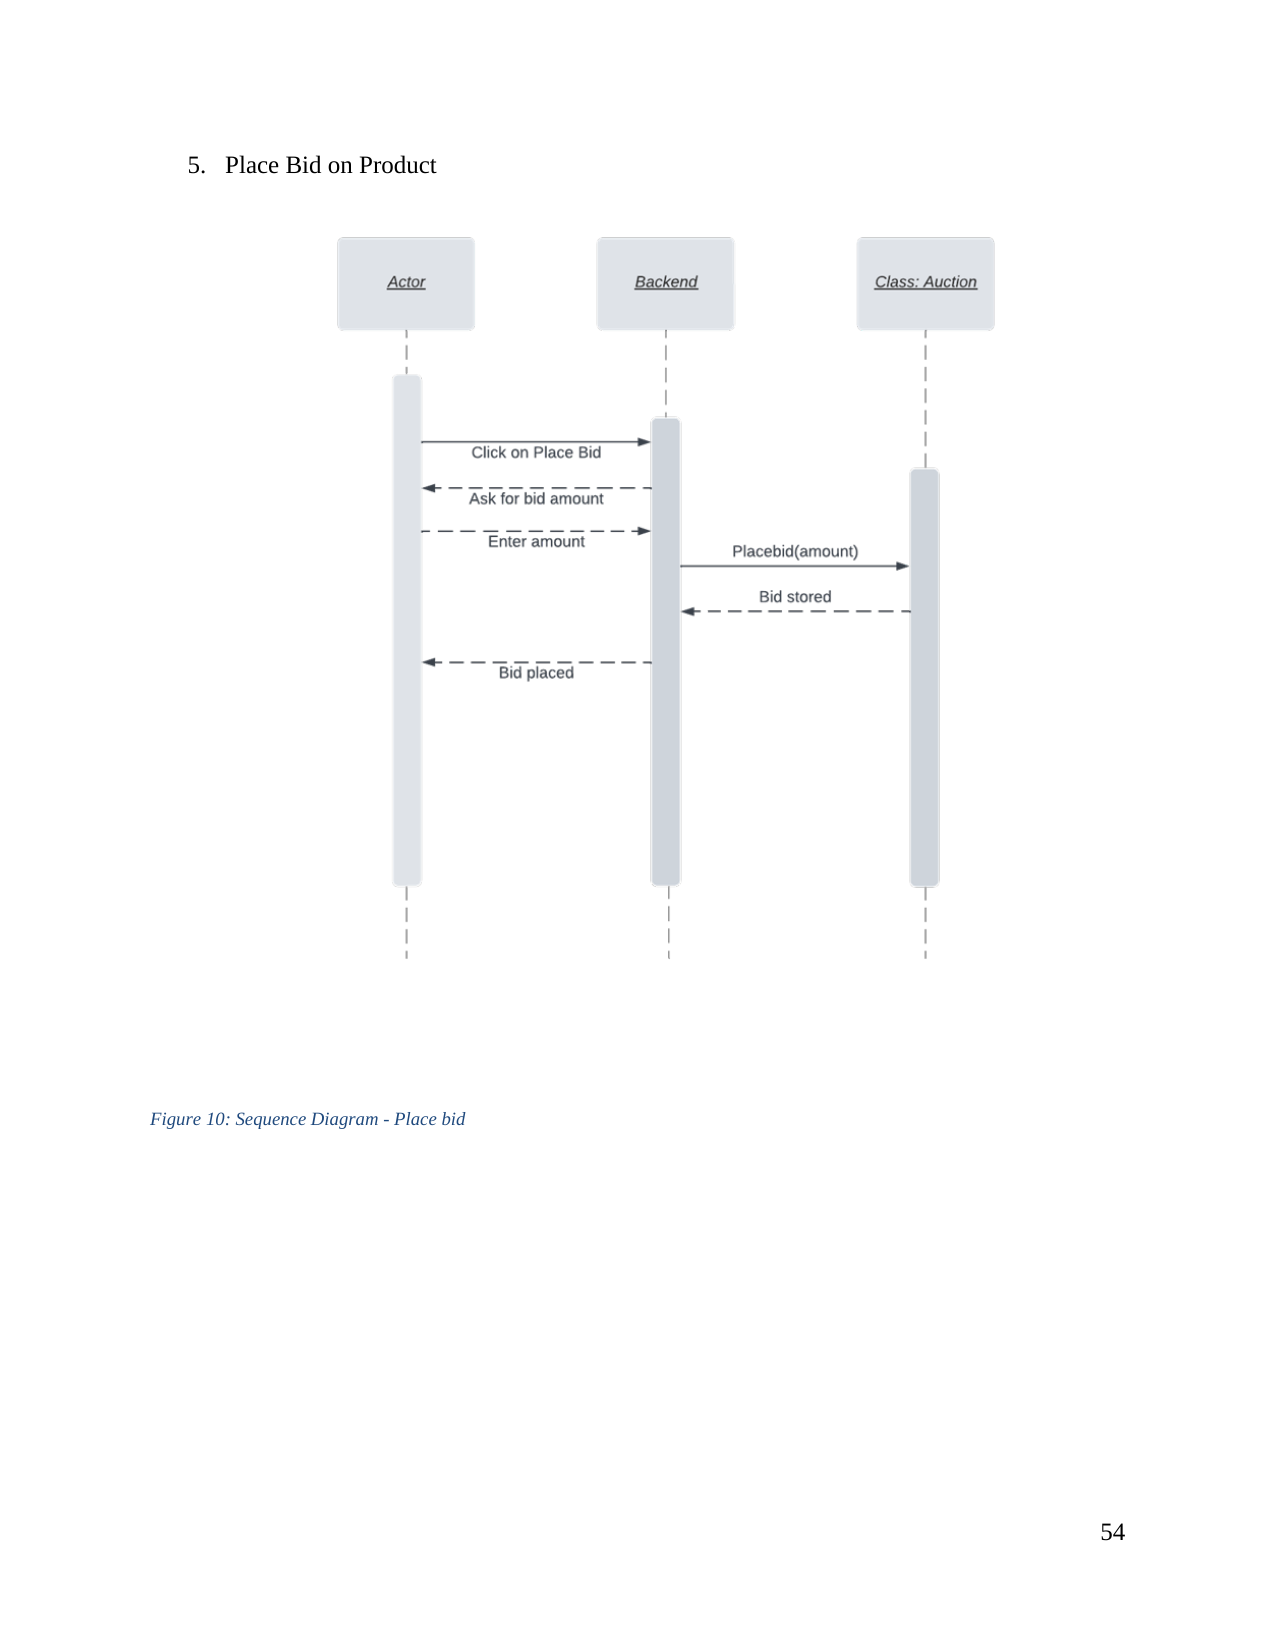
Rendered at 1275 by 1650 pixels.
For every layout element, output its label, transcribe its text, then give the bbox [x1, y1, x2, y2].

picture [150, 209, 1125, 1077]
list Place Bid on Product [187, 150, 1125, 179]
